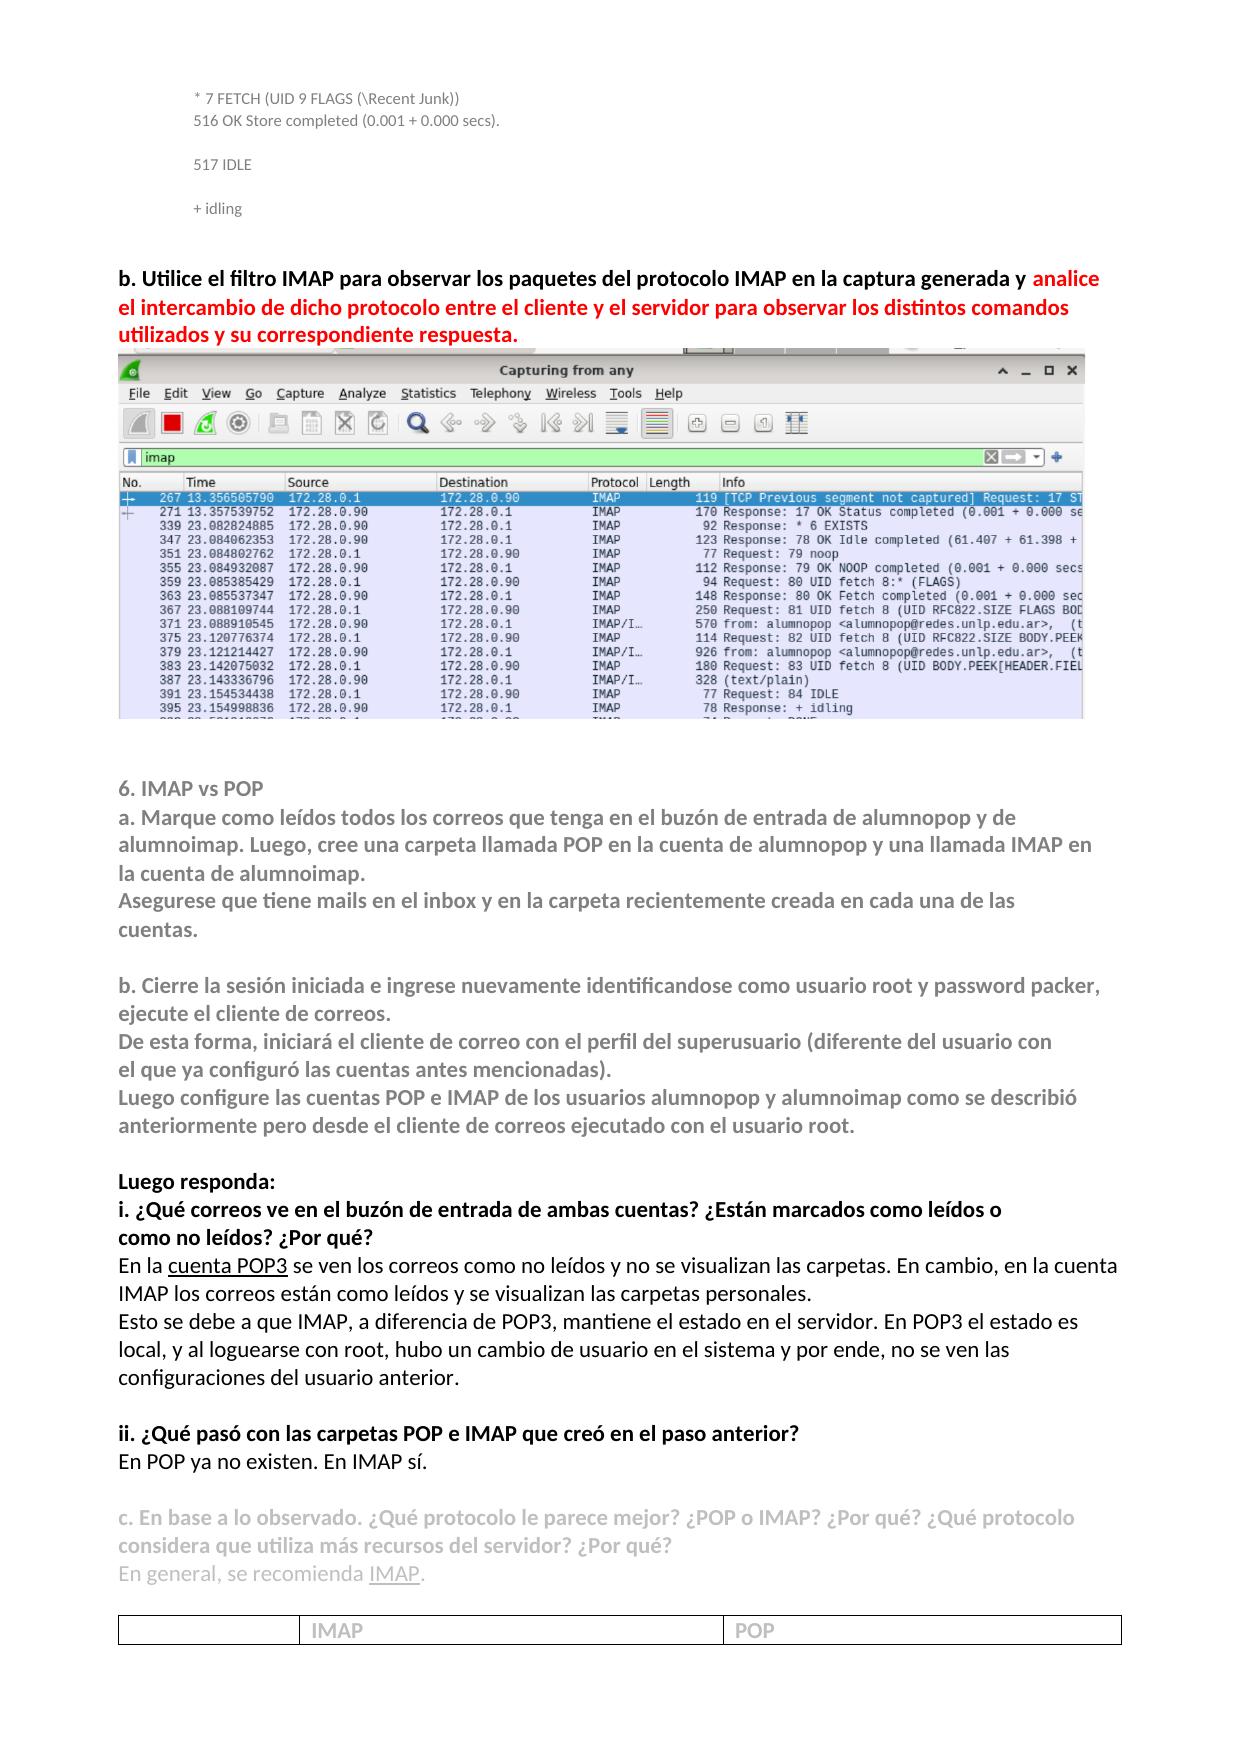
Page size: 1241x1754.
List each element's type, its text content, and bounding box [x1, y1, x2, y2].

text considera que utiliza más recursos del servidor? ¿Por qué? [118, 1531, 1122, 1559]
text a. Marque como leídos todos los correos que tenga en el buzón de entrada de alumnopop y de alumnoimap. Luego, cree una carpeta llamada POP en la cuenta de alumnopop y una llamada IMAP en [118, 803, 1122, 859]
text como no leídos? ¿Por qué? [118, 1223, 1122, 1251]
list 517 IDLE [193, 154, 1122, 174]
text i. ¿Qué correos ve en el buzón de entrada de ambas cuentas? ¿Están marcados como leídos o [118, 1195, 1122, 1223]
text b. Utilice el filtro IMAP para observar los paquetes del protocolo IMAP en la captura generada y analice [118, 264, 1122, 293]
table_header IMAP [300, 1616, 723, 1644]
table_header [119, 1616, 299, 1644]
text b. Cierre la sesión iniciada e ingrese nuevamente identificandose como usuario root y password packer, [118, 971, 1122, 999]
list 516 OK Store completed (0.001 + 0.000 secs). [193, 111, 1122, 131]
text En la cuenta POP3 se ven los correos como no leídos y no se visualizan las carpetas. En cambio, en la cuenta IMAP los correos están como leídos y se visualizan las carpetas personales. [118, 1251, 1122, 1307]
list * 7 FETCH (UID 9 FLAGS (\Recent Junk)) [193, 89, 1122, 109]
text Luego configure las cuentas POP e IMAP de los usuarios alumnopop y alumnoimap como se describió anteriormente pero desde el cliente de correos ejecutado con el usuario root. [118, 1083, 1122, 1139]
text ejecute el cliente de correos. [118, 999, 1122, 1027]
text cuentas. [118, 915, 1122, 943]
text el que ya configuró las cuentas antes mencionadas). [118, 1055, 1122, 1083]
text Asegurese que tiene mails en el inbox y en la carpeta recientemente creada en cada una de las [118, 887, 1122, 915]
text el intercambio de dicho protocolo entre el cliente y el servidor para observar los distintos comandos [118, 293, 1122, 321]
text utilizados y su correspondiente respuesta. [118, 321, 1122, 349]
text En general, se recomienda IMAP. [118, 1559, 1122, 1587]
text En POP ya no existen. En IMAP sí. [118, 1447, 1122, 1475]
list + idling [193, 198, 1122, 218]
table_header POP [724, 1616, 1121, 1644]
text Luego responda: [118, 1167, 1122, 1195]
text Esto se debe a que IMAP, a diferencia de POP3, mantiene el estado en el servidor. En POP3 el estado es local, y al loguearse con root, hubo un cambio de usuario en el sistema y por ende, no se ven las configuraciones del usuario anterior. [118, 1307, 1122, 1391]
text De esta forma, iniciará el cliente de correo con el perfil del superusuario (diferente del usuario con [118, 1027, 1122, 1055]
picture [118, 348, 1086, 719]
text 6. IMAP vs POP [118, 774, 1122, 803]
text ii. ¿Qué pasó con las carpetas POP e IMAP que creó en el paso anterior? [118, 1419, 1122, 1447]
text la cuenta de alumnoimap. [118, 859, 1122, 887]
text c. En base a lo observado. ¿Qué protocolo le parece mejor? ¿POP o IMAP? ¿Por qué? ¿Qué protocolo [118, 1503, 1122, 1531]
